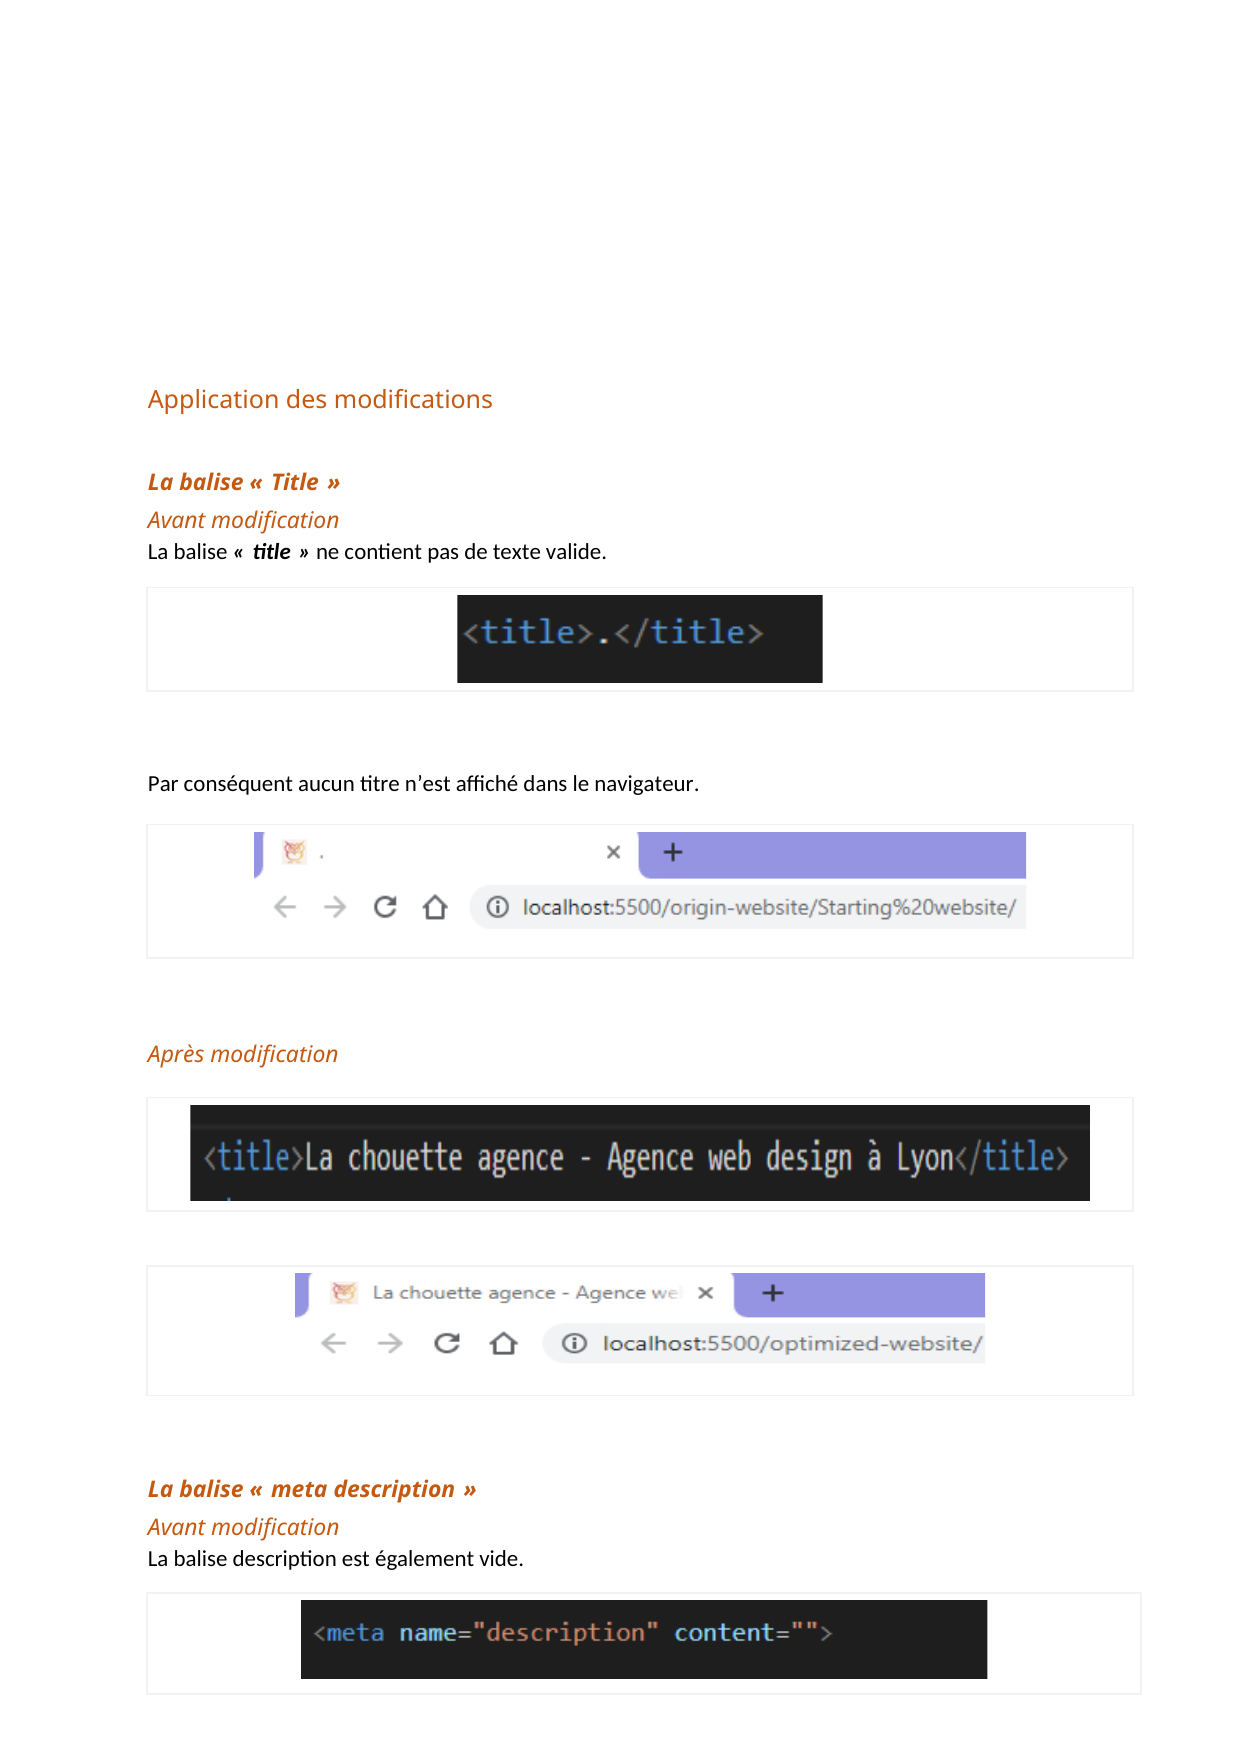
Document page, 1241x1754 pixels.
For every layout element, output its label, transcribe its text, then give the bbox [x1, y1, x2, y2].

picture [301, 1600, 988, 1679]
text Par conséquent aucun titre n’est affiché dans le navigateur. [148, 769, 1093, 797]
picture [254, 832, 1027, 940]
subtitle La balise « Title » [148, 466, 1093, 497]
subtitle Après modification [148, 1038, 1093, 1069]
subtitle Application des modifications [148, 382, 1093, 416]
subtitle Avant modification [148, 1511, 1093, 1542]
picture [457, 595, 823, 683]
picture [295, 1273, 986, 1375]
subtitle La balise « meta description » [148, 1473, 1093, 1504]
subtitle Avant modification [148, 503, 1093, 535]
text La balise « title » ne contient pas de texte valide. [148, 537, 1093, 565]
picture [190, 1105, 1090, 1201]
text La balise description est également vide. [148, 1544, 1093, 1573]
